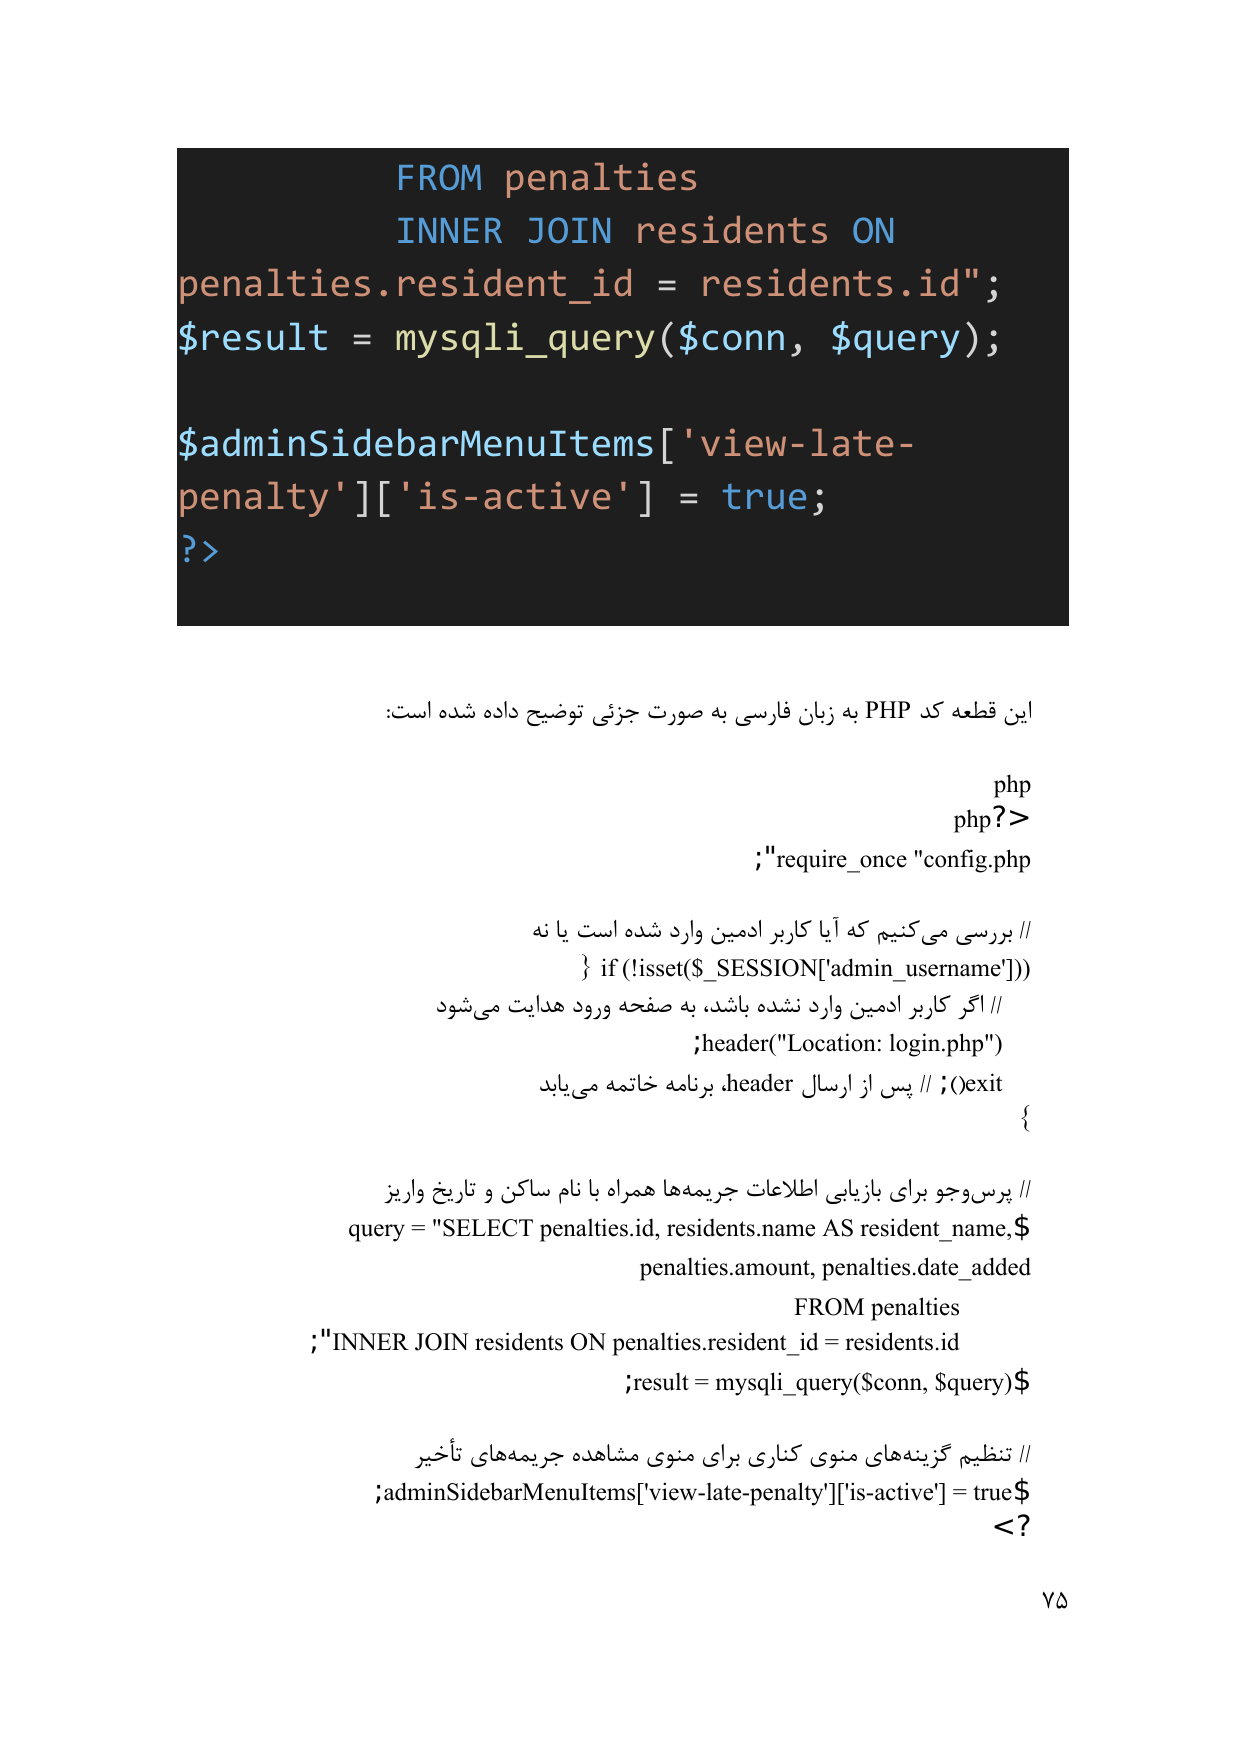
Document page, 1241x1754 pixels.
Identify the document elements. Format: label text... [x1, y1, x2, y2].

text INNER JOIN residents ON penalties.resident_id = residents.id"; [177, 201, 1069, 307]
text $query = "SELECT penalties.id, residents.name AS resident_name, penalties.amount, penalties.date_added [177, 1213, 1031, 1285]
text FROM penalties [177, 1292, 1031, 1321]
text این قطعه کد PHP به زبان فارسی به صورت جزئی توضیح داده شده است: [177, 695, 1031, 728]
text $result = mysqli_query($conn, $query); [177, 307, 1069, 360]
text php [177, 769, 1031, 798]
text require_once "config.php"; [177, 844, 1031, 877]
text // تنظیم گزینه‌های منوی کناری برای منوی مشاهده جریمه‌های تأخیر [177, 1442, 1031, 1471]
text $adminSidebarMenuItems['view-late-penalty']['is-active'] = true; [177, 1477, 1031, 1510]
text if (!isset($_SESSION['admin_username'])) { [177, 953, 1031, 987]
text header("Location: login.php"); [177, 1028, 1031, 1062]
text // اگر کاربر ادمین وارد نشده باشد، به صفحه ورود هدایت می‌شود [177, 993, 1031, 1022]
text // پرس‌وجو برای بازیابی اطلاعات جریمه‌ها همراه با نام ساکن و تاریخ واریز [177, 1178, 1031, 1207]
text // بررسی می‌کنیم که آیا کاربر ادمین وارد شده است یا نه [177, 918, 1031, 947]
text $result = mysqli_query($conn, $query); [177, 1367, 1031, 1401]
text } [177, 1108, 1031, 1137]
text ?> [177, 1517, 1031, 1546]
text $adminSidebarMenuItems['view-late-penalty']['is-active'] = true; [177, 413, 1069, 519]
text <?php [177, 804, 1031, 837]
text INNER JOIN residents ON penalties.resident_id = residents.id"; [177, 1327, 1031, 1361]
text ?> [177, 519, 1069, 573]
text exit(); // پس از ارسال header، برنامه خاتمه می‌یابد [177, 1068, 1031, 1102]
text FROM penalties [177, 148, 1069, 201]
